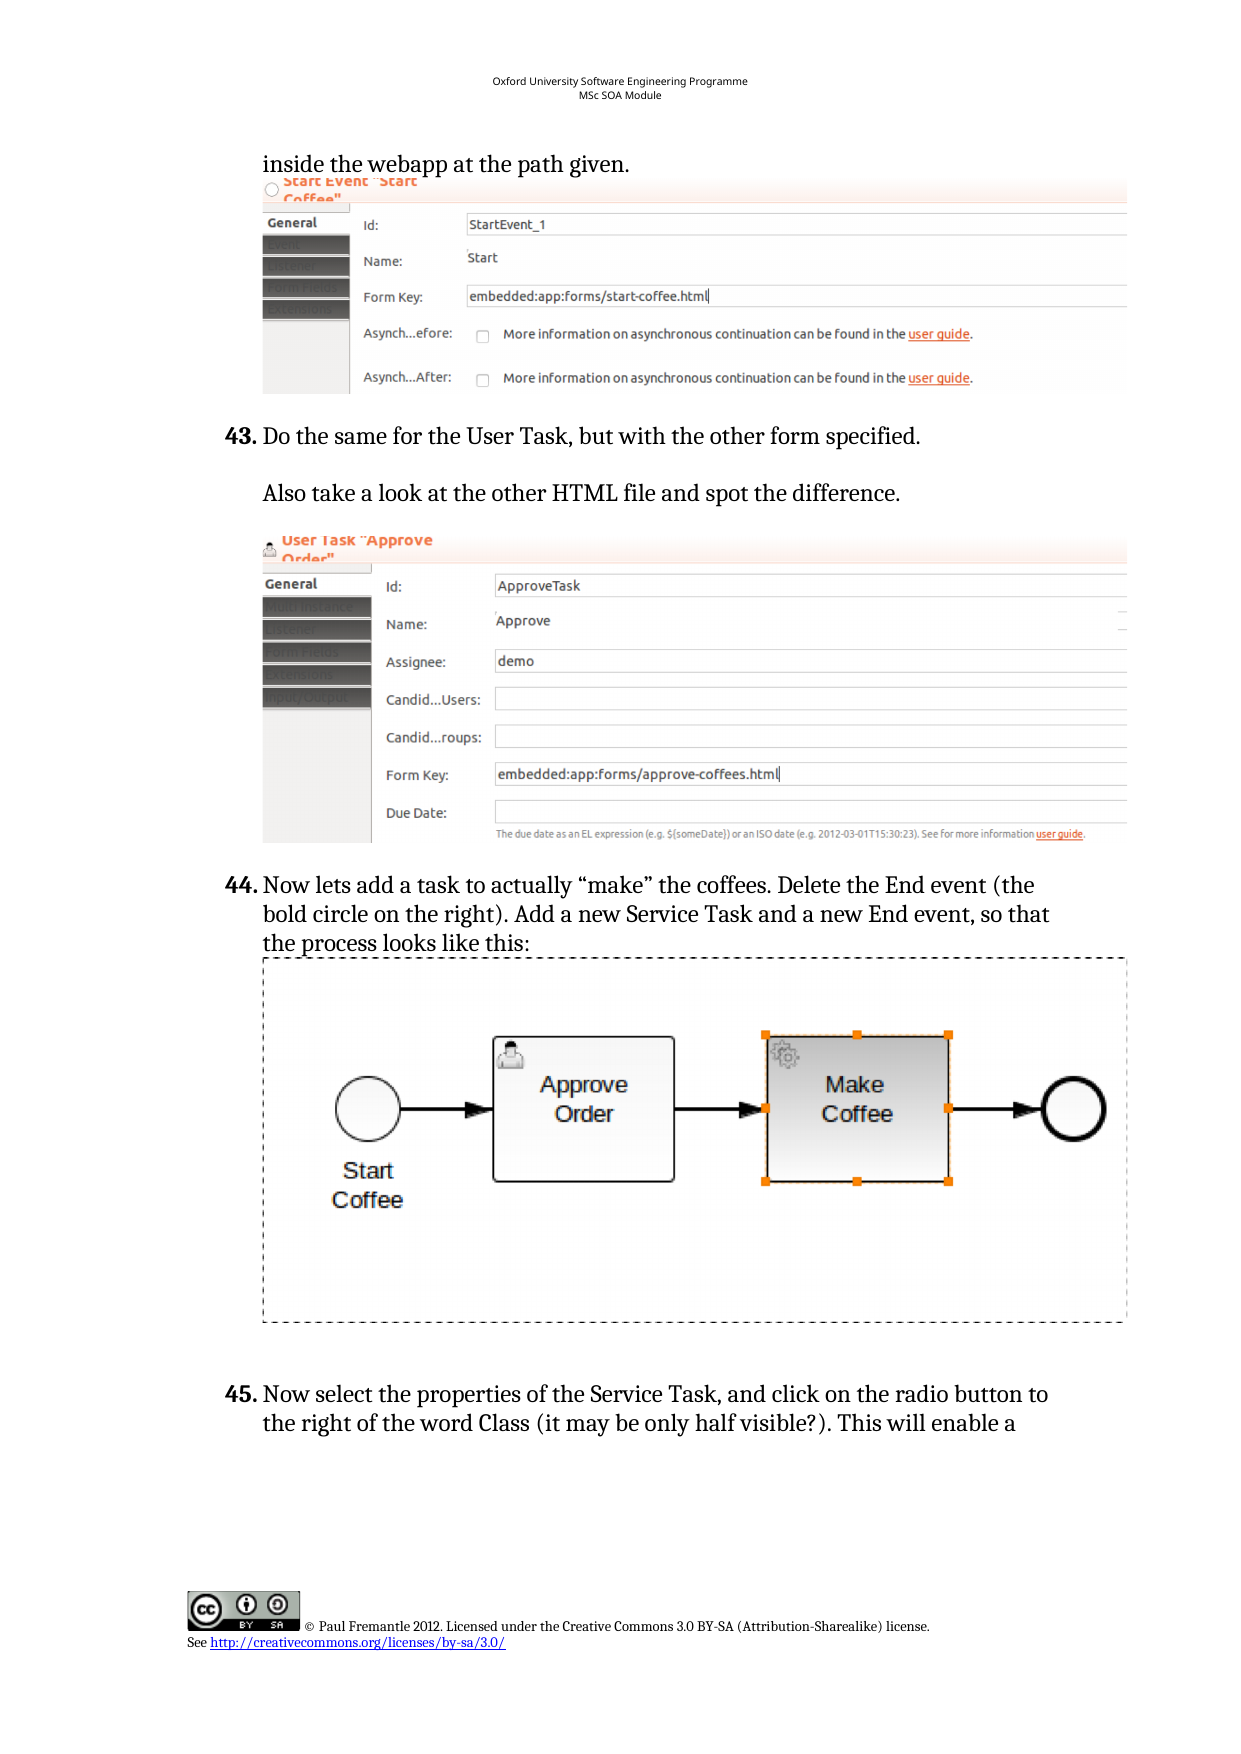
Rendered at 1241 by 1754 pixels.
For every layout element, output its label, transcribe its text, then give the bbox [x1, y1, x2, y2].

picture [262, 957, 1128, 1323]
picture [187, 1591, 300, 1631]
list Do the same for the User Task, but with the other form specified. Also take a look at the other HTML file and spot the difference. [225, 422, 1053, 537]
picture [262, 536, 1128, 843]
picture [262, 178, 1128, 394]
